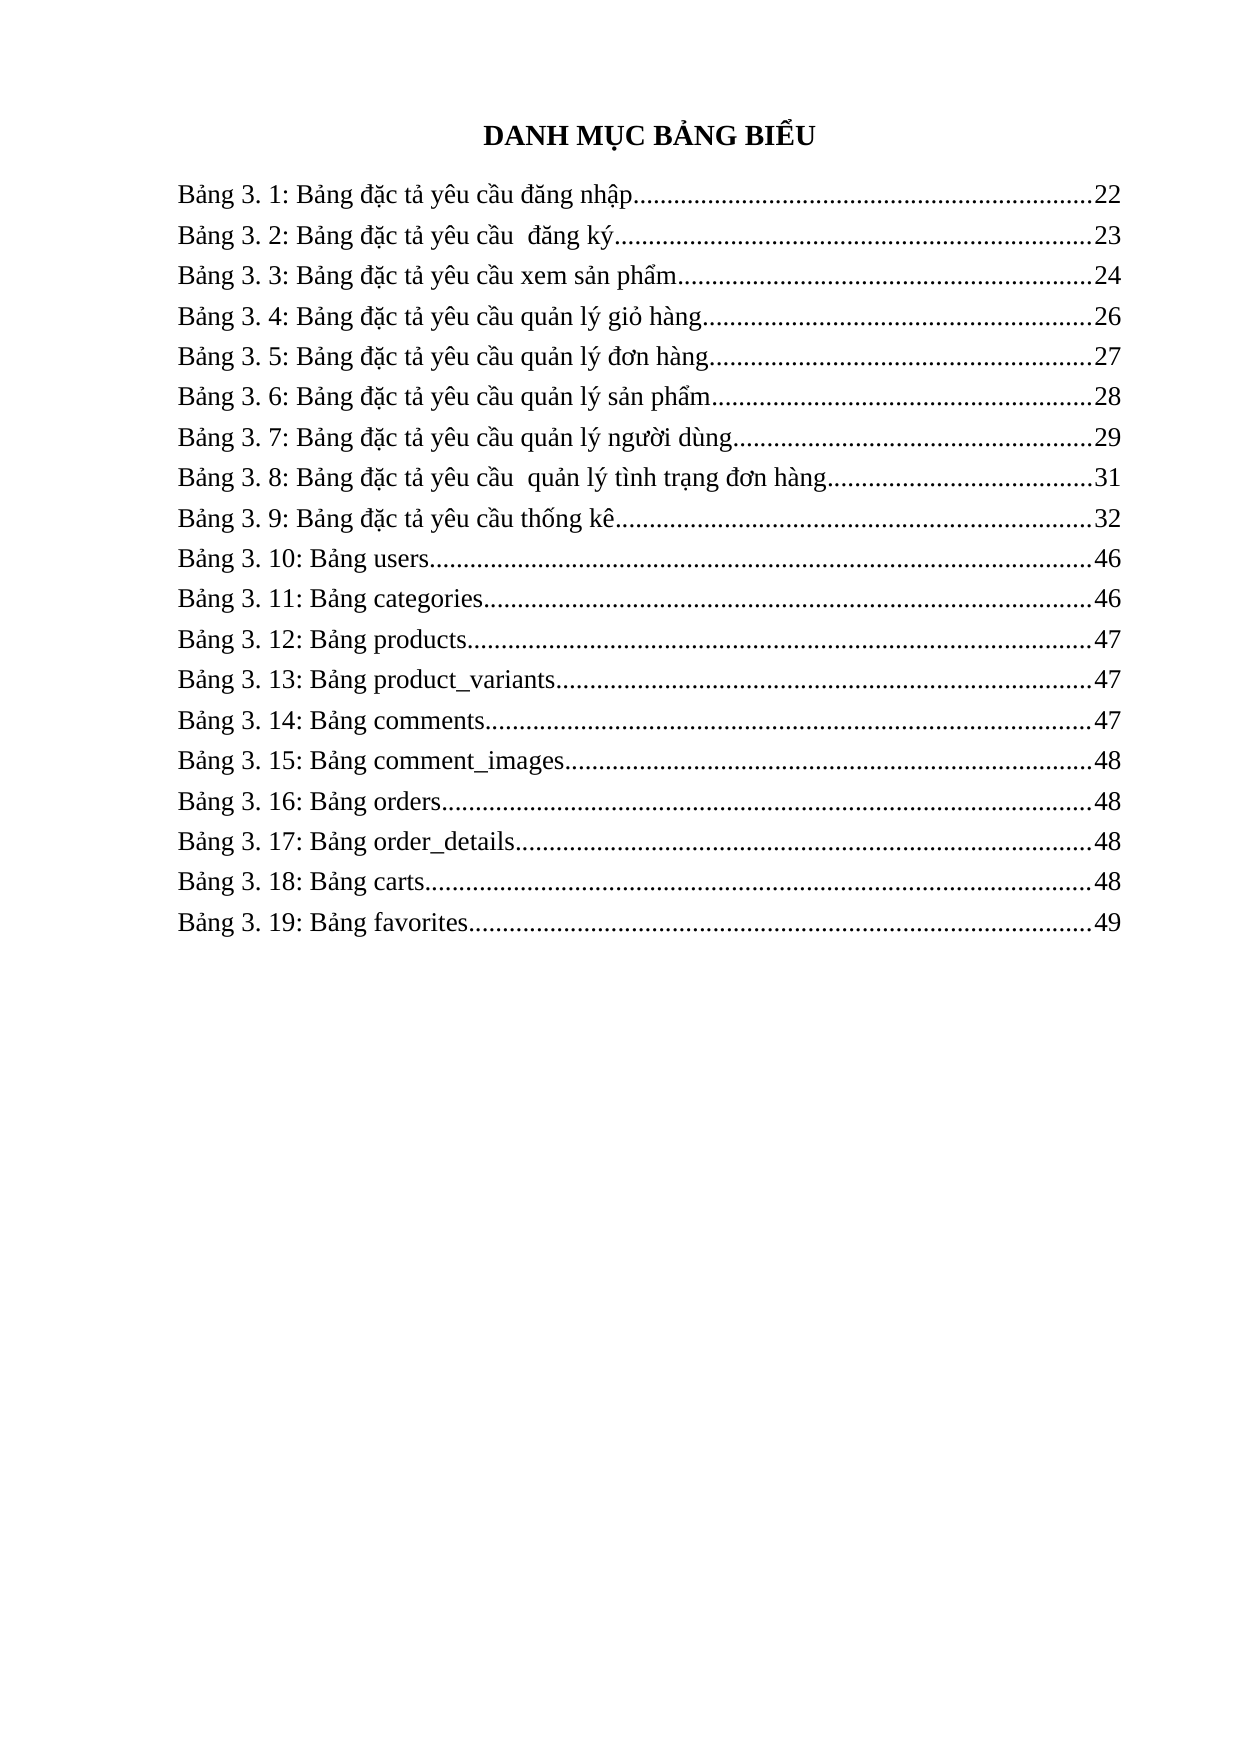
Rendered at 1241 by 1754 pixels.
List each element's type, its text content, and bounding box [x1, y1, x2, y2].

text Bảng 3. 13: Bảng product_variants 47 [177, 663, 1122, 694]
text Bảng 3. 16: Bảng orders 48 [177, 784, 1122, 816]
text Bảng 3. 17: Bảng order_details 48 [177, 825, 1122, 856]
text Bảng 3. 5: Bảng đặc tả yêu cầu quản lý đơn hàng 27 [177, 340, 1122, 371]
text Bảng 3. 7: Bảng đặc tả yêu cầu quản lý người dùng 29 [177, 421, 1122, 452]
text Bảng 3. 9: Bảng đặc tả yêu cầu thống kê 32 [177, 502, 1122, 533]
text Bảng 3. 19: Bảng favorites 49 [177, 906, 1122, 937]
text Bảng 3. 10: Bảng users 46 [177, 542, 1122, 573]
text Bảng 3. 14: Bảng comments 47 [177, 704, 1122, 735]
text Bảng 3. 12: Bảng products 47 [177, 623, 1122, 654]
text Bảng 3. 6: Bảng đặc tả yêu cầu quản lý sản phẩm 28 [177, 380, 1122, 412]
text Bảng 3. 2: Bảng đặc tả yêu cầu đăng ký 23 [177, 219, 1122, 250]
text Bảng 3. 18: Bảng carts 48 [177, 865, 1122, 897]
text Bảng 3. 3: Bảng đặc tả yêu cầu xem sản phẩm 24 [177, 259, 1122, 290]
text DANH MỤC BẢNG BIỂU [177, 118, 1122, 152]
text Bảng 3. 15: Bảng comment_images 48 [177, 744, 1122, 775]
text Bảng 3. 1: Bảng đặc tả yêu cầu đăng nhập 22 [177, 178, 1122, 209]
text Bảng 3. 4: Bảng đặc tả yêu cầu quản lý giỏ hàng 26 [177, 299, 1122, 331]
text Bảng 3. 8: Bảng đặc tả yêu cầu quản lý tình trạng đơn hàng 31 [177, 461, 1122, 492]
text Bảng 3. 11: Bảng categories 46 [177, 582, 1122, 614]
